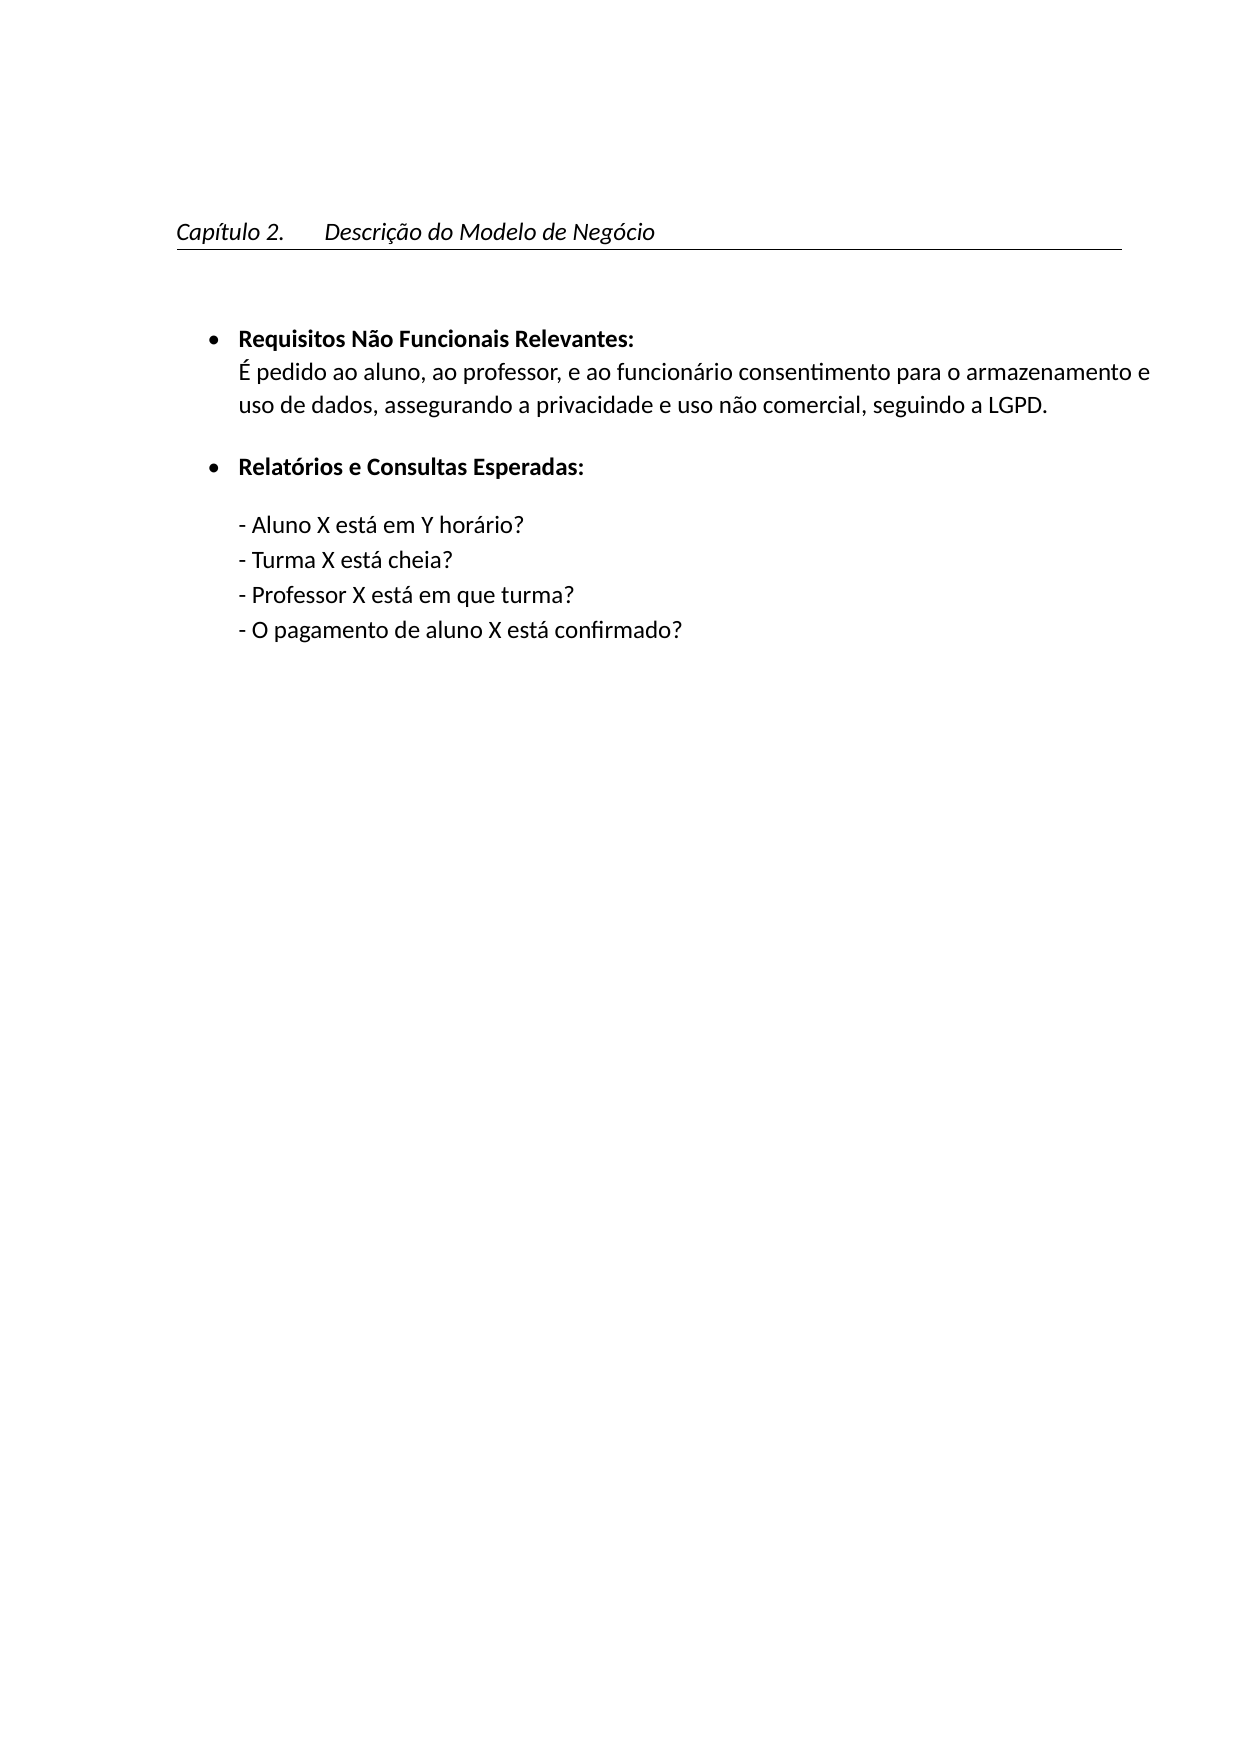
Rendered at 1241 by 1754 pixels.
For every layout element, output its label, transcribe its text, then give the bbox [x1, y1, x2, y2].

list Requisitos Não Funcionais Relevantes: É pedido ao aluno, ao professor, e ao funcionário consentimento para o armazenamento e uso de dados, assegurando a privacidade e uso não comercial, seguindo a LGPD. [207, 323, 1151, 420]
text Capítulo 2. Descrição do Modelo de Negócio [176, 217, 1151, 247]
list Relatórios e Consultas Esperadas: [207, 452, 1151, 482]
text - Aluno X está em Y horário? - Turma X está cheia? - Professor X está em que turma? - O pagamento de aluno X está confirmado? [238, 509, 1151, 645]
